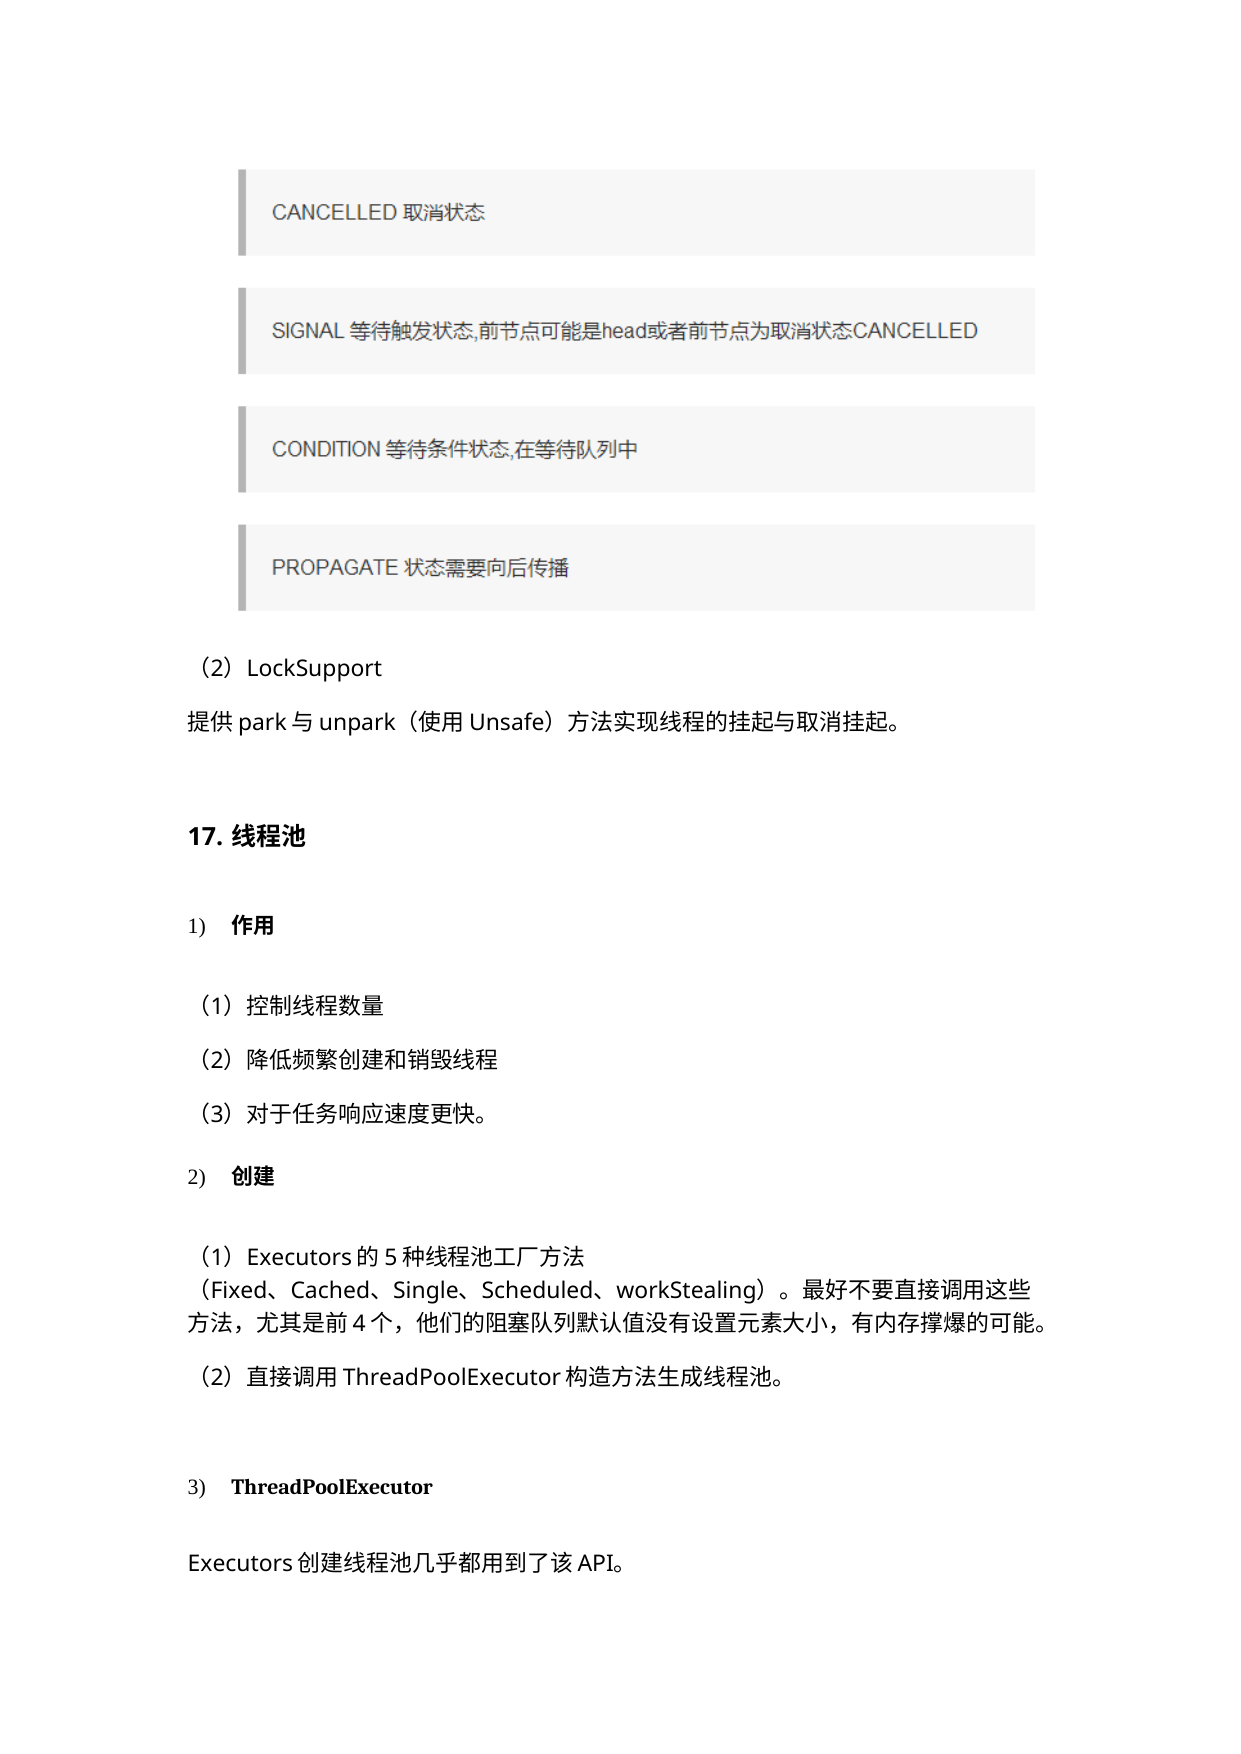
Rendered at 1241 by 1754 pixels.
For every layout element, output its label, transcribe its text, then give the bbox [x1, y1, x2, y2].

subtitle 作用 [187, 908, 1053, 940]
text 提供park与unpark（使用Unsafe）方法实现线程的挂起与取消挂起。 [187, 704, 1053, 737]
text （2）降低频繁创建和销毁线程 [187, 1042, 1053, 1076]
text （1）控制线程数量 [187, 988, 1053, 1021]
text （2）LockSupport [187, 650, 1053, 683]
subtitle ThreadPoolExecutor [187, 1474, 1053, 1500]
picture [187, 150, 1053, 629]
text （1）Executors的5种线程池工厂方法（Fixed、Cached、Single、Scheduled、workStealing）。最好不要直接调用这些方法，尤其是前4个，他们的阻塞队列默认值没有设置元素大小，有内存撑爆的可能。 [187, 1238, 1053, 1338]
text Executors创建线程池几乎都用到了该API。 [187, 1544, 1053, 1578]
text （2）直接调用ThreadPoolExecutor构造方法生成线程池。 [187, 1359, 1053, 1393]
subtitle 线程池 [187, 817, 1053, 853]
text （3）对于任务响应速度更快。 [187, 1096, 1053, 1130]
subtitle 创建 [187, 1159, 1053, 1191]
